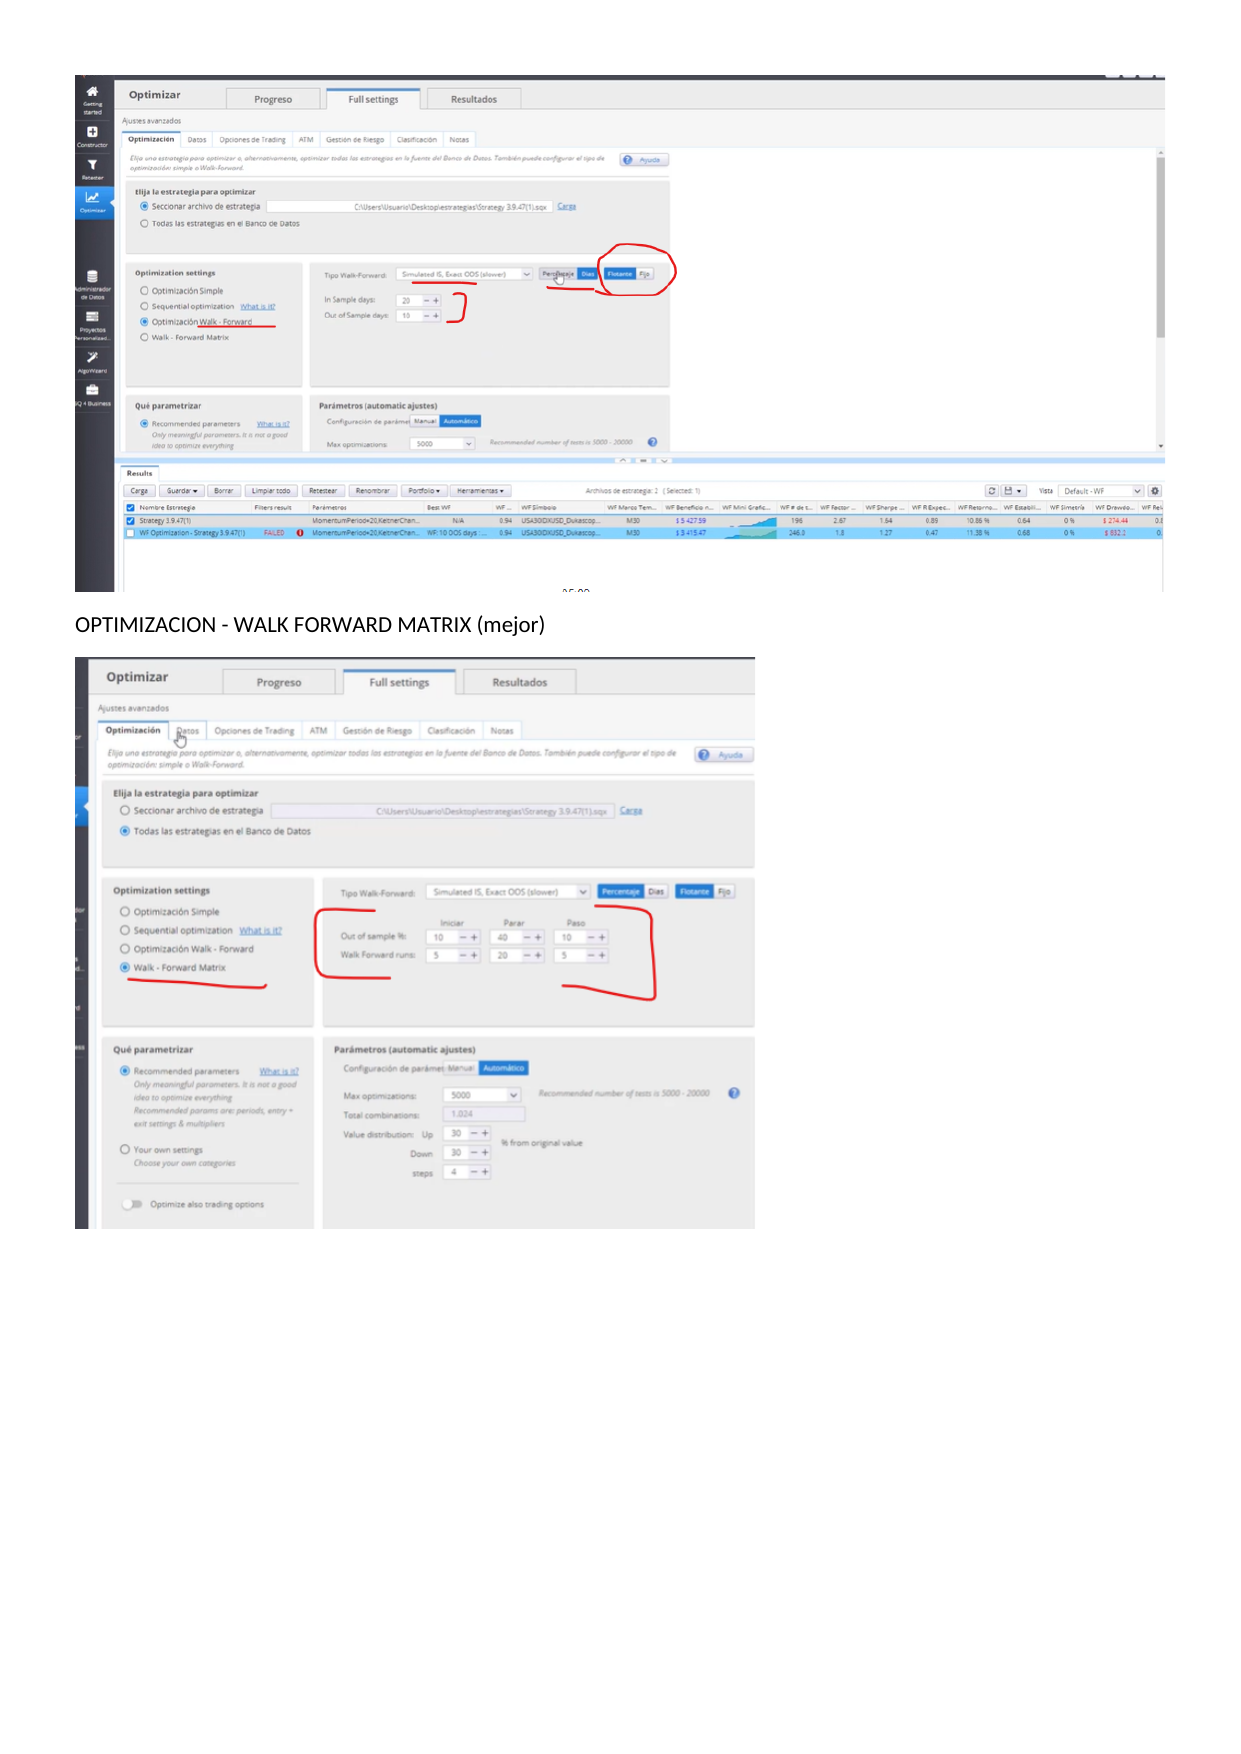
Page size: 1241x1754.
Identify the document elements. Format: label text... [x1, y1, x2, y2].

picture [75, 657, 755, 1229]
picture [75, 75, 1166, 592]
text OPTIMIZACION - WALK FORWARD MATRIX (mejor) [75, 611, 1165, 639]
